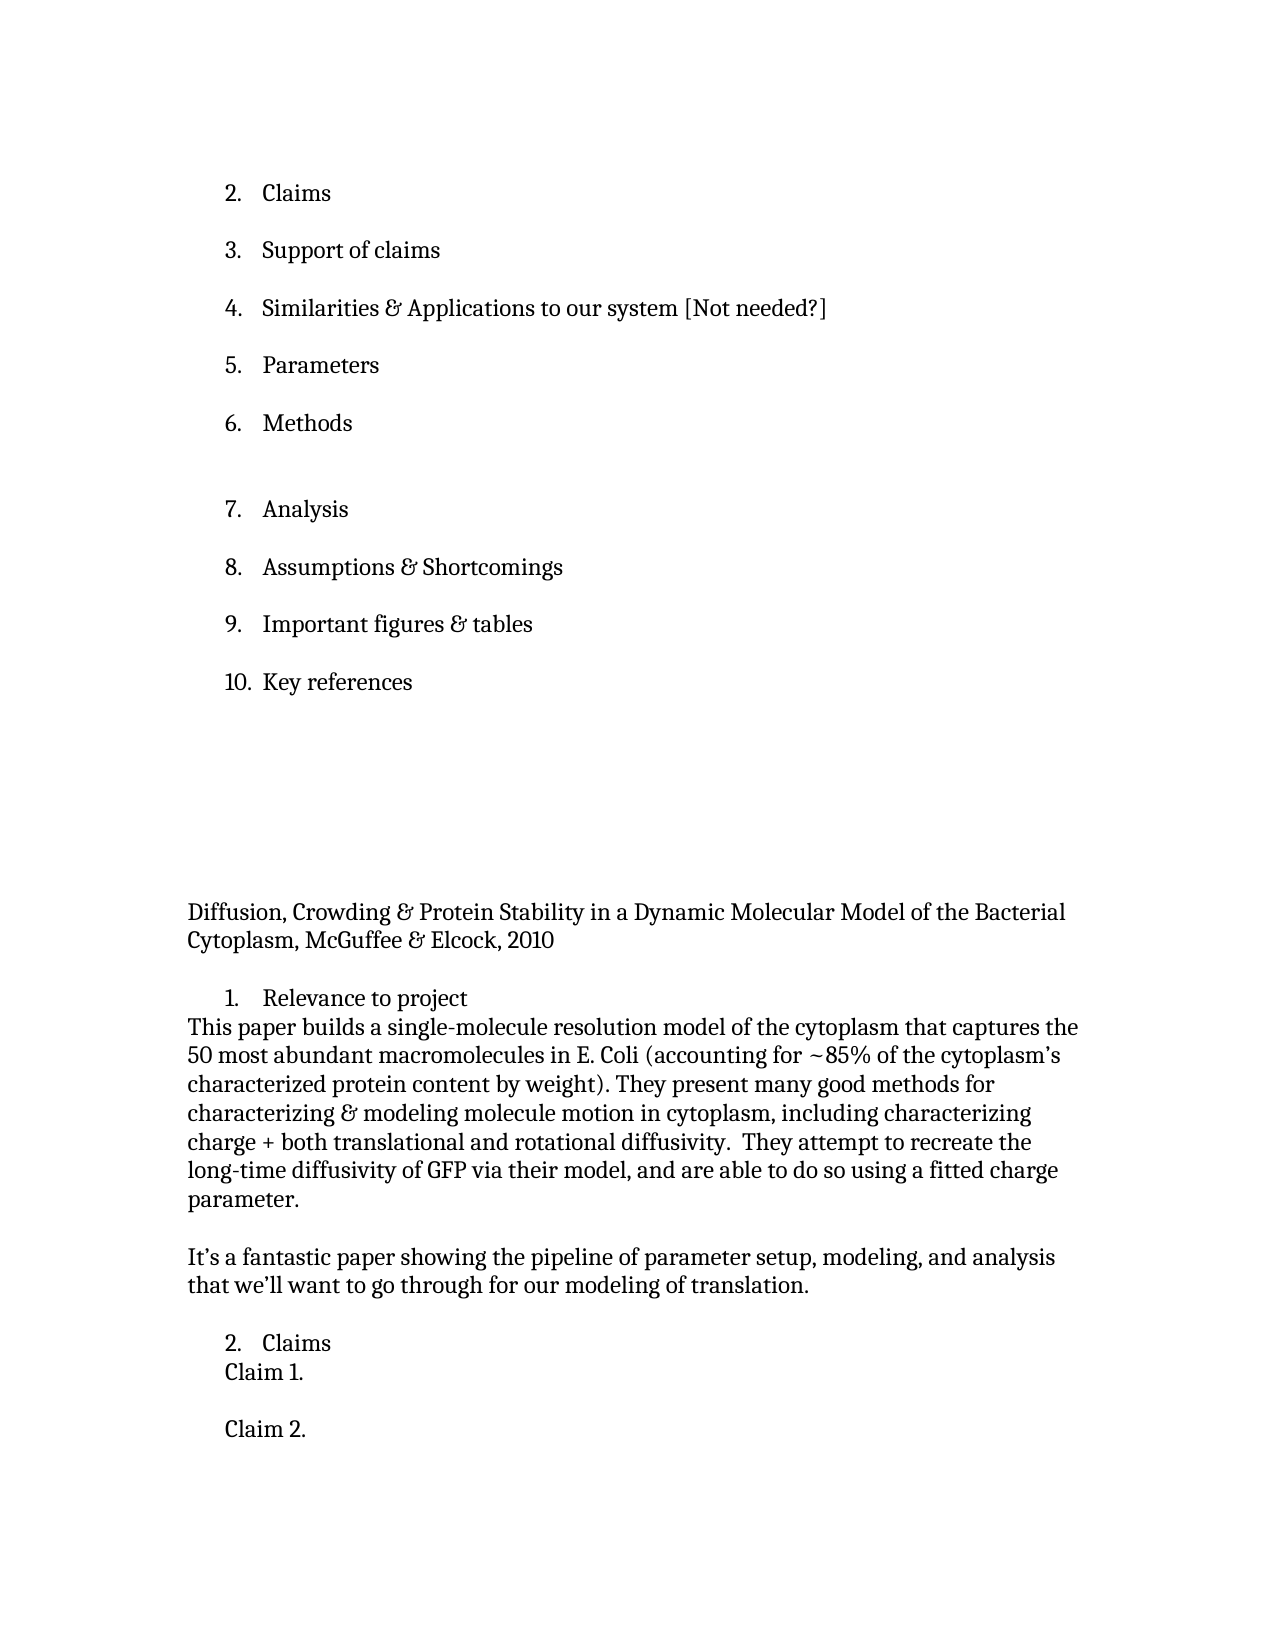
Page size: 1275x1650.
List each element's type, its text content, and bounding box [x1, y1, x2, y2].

list Claims [225, 1329, 1087, 1357]
list Similarities & Applications to our system [Not needed?] [225, 294, 1087, 322]
list Important figures & tables [225, 610, 1087, 639]
list Assumptions & Shortcomings [225, 552, 1087, 581]
list Claims [225, 179, 1087, 207]
list Relevance to project [225, 984, 1087, 1012]
list Parameters [225, 351, 1087, 380]
text Claim 2. [225, 1415, 1087, 1444]
text Claim 1. [225, 1357, 1087, 1386]
text It’s a fantastic paper showing the pipeline of parameter setup, modeling, and analysis that we’ll want to go through for our modeling of translation. [187, 1242, 1087, 1300]
text Diffusion, Crowding & Protein Stability in a Dynamic Molecular Model of the Bacterial Cytoplasm, McGuffee & Elcock, 2010 [187, 897, 1087, 955]
text This paper builds a single-molecule resolution model of the cytoplasm that captures the 50 most abundant macromolecules in E. Coli (accounting for ~85% of the cytoplasm’s characterized protein content by weight). They present many good methods for characterizing & modeling molecule motion in cytoplasm, including characterizing charge + both translational and rotational diffusivity. They attempt to recreate the long-time diffusivity of GFP via their model, and are able to do so using a fitted charge parameter. [187, 1012, 1087, 1214]
list Support of claims [225, 236, 1087, 265]
list Analysis [225, 495, 1087, 524]
list Key references [225, 667, 1087, 696]
list Methods [225, 409, 1087, 437]
